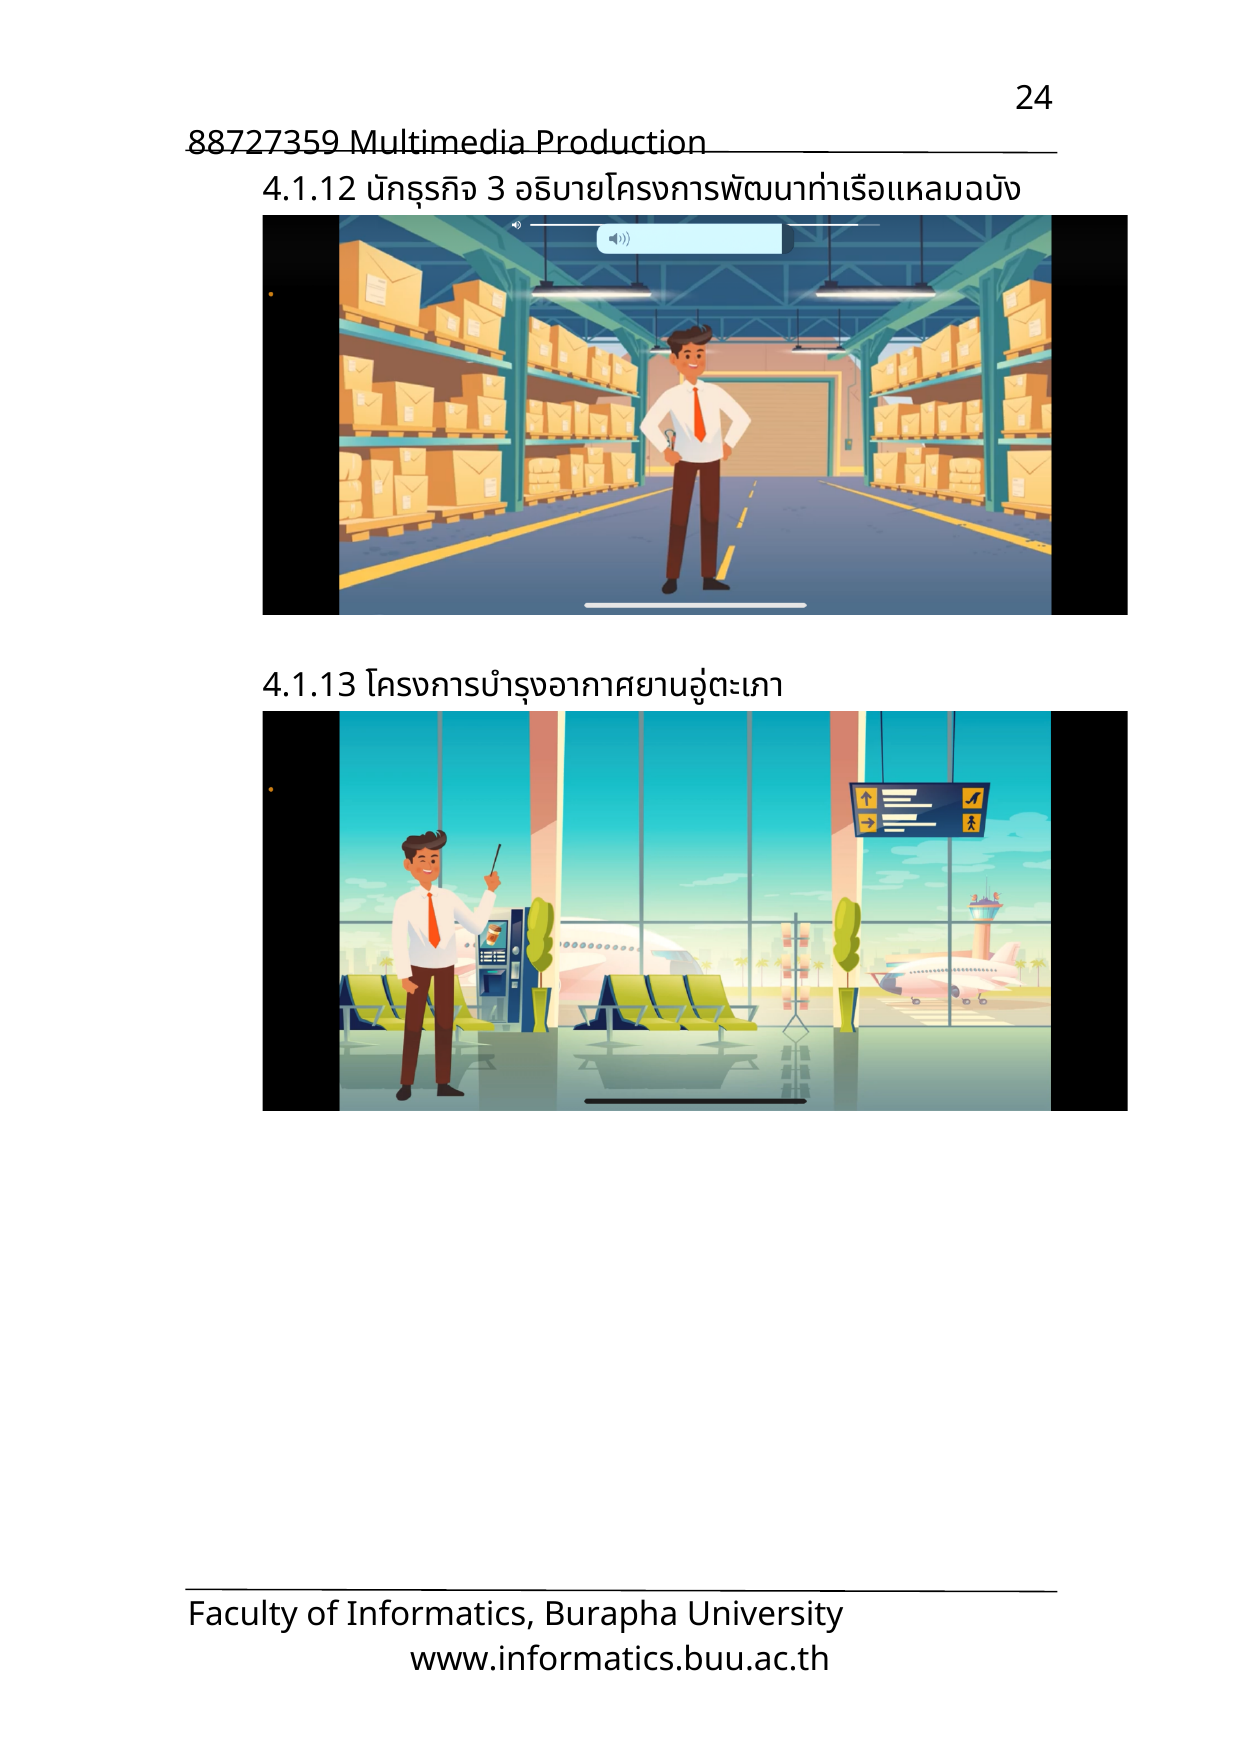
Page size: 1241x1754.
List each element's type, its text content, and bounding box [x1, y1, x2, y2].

picture [262, 215, 1128, 615]
text 4.1.13 โครงการบํารุงอากาศยานอู่ตะเภา [187, 660, 1053, 711]
picture [262, 711, 1128, 1111]
text 4.1.12 นักธุรกิจ 3 อธิบายโครงการพัฒนาท่าเรือแหลมฉบัง [187, 164, 1053, 215]
